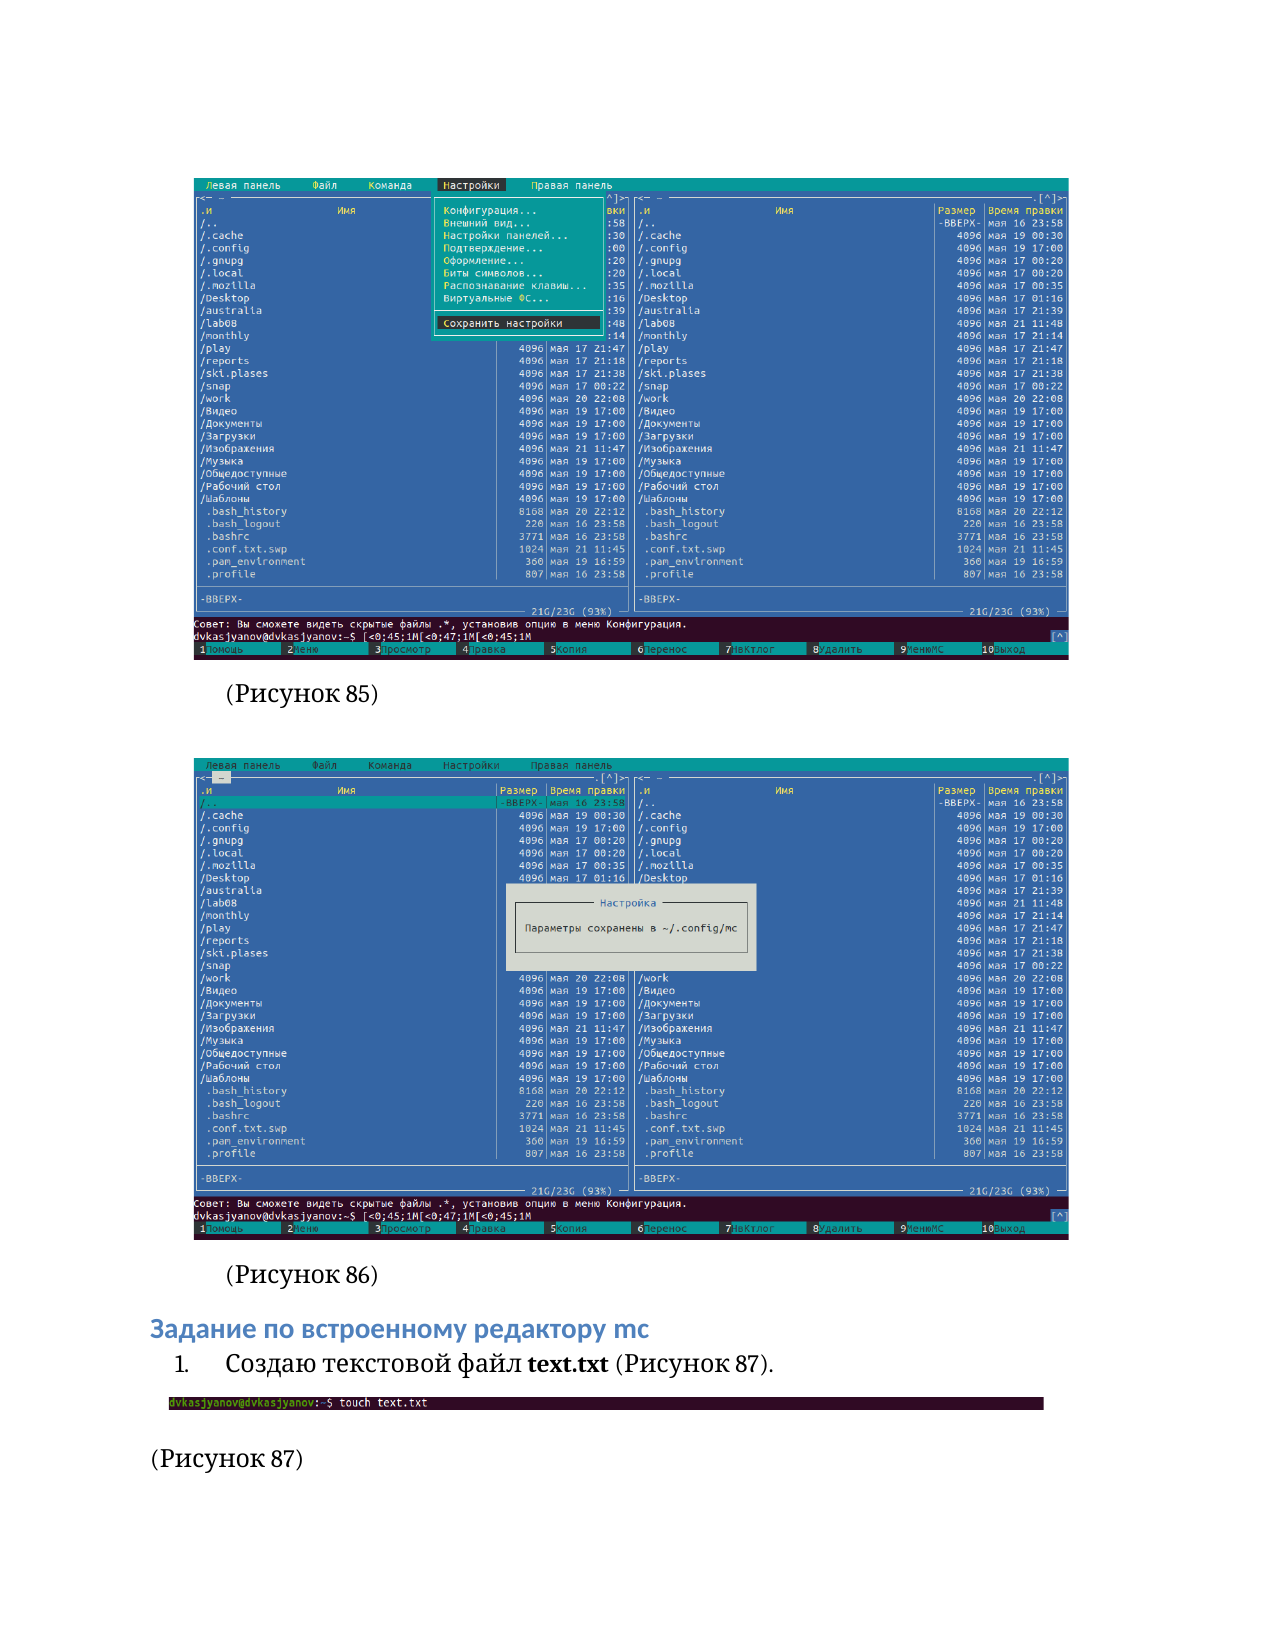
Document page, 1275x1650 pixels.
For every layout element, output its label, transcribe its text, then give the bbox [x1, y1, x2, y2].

picture [193, 758, 1069, 1240]
text (Рисунок 87) [150, 1444, 1125, 1473]
list Создаю текстовой файл text.txt (Рисунок 87). [175, 1349, 1125, 1378]
picture [193, 178, 1069, 660]
subtitle Задание по встроенному редактору mc [150, 1310, 1125, 1346]
list (Рисунок 86) [175, 1261, 1125, 1289]
list (Рисунок 85) [175, 680, 1125, 709]
picture [168, 1397, 1044, 1410]
